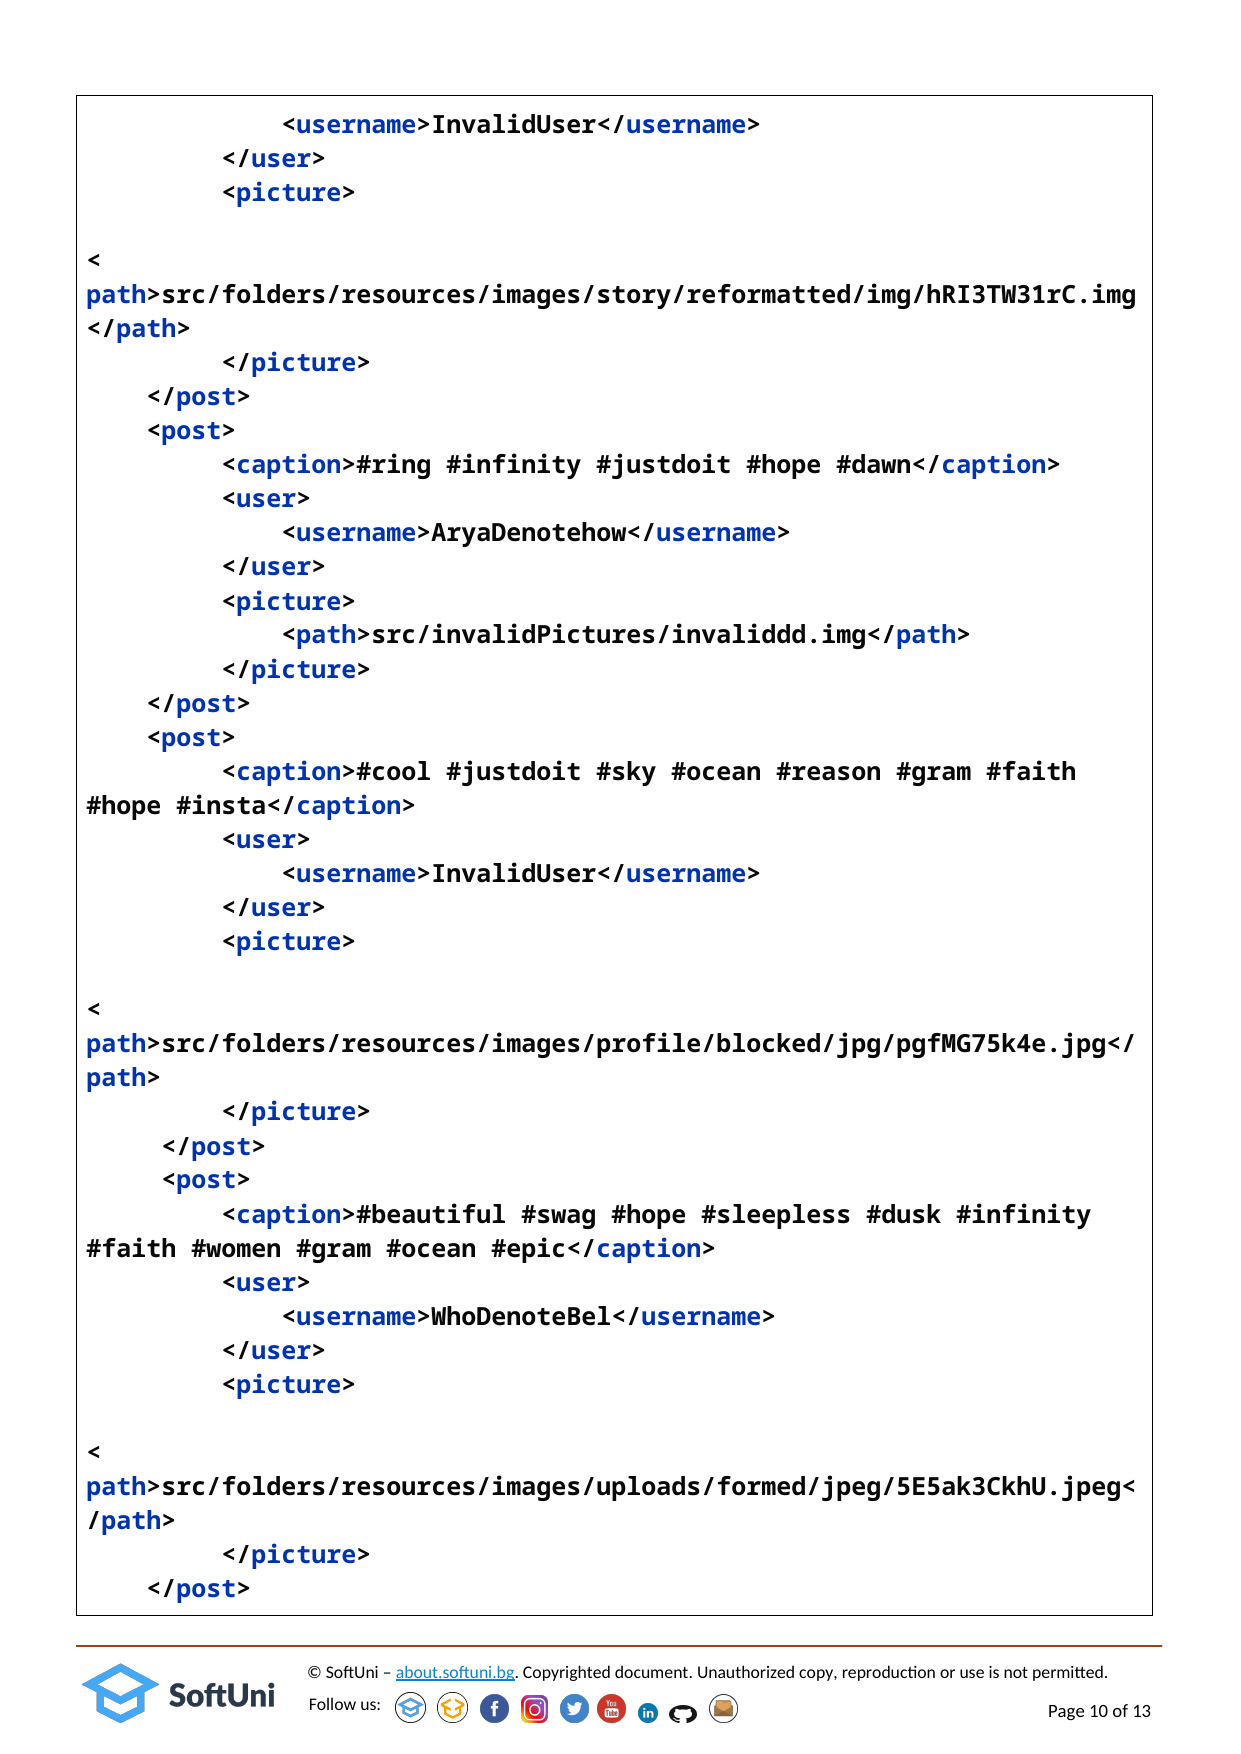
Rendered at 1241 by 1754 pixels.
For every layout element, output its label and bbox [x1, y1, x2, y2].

table_cell [77, 96, 1152, 1615]
picture [437, 1692, 468, 1723]
picture [597, 1694, 626, 1723]
picture [521, 1695, 548, 1723]
picture [395, 1692, 426, 1723]
picture [560, 1694, 589, 1723]
picture [709, 1694, 738, 1723]
picture [75, 1657, 281, 1729]
picture [669, 1705, 697, 1723]
picture [480, 1694, 509, 1723]
